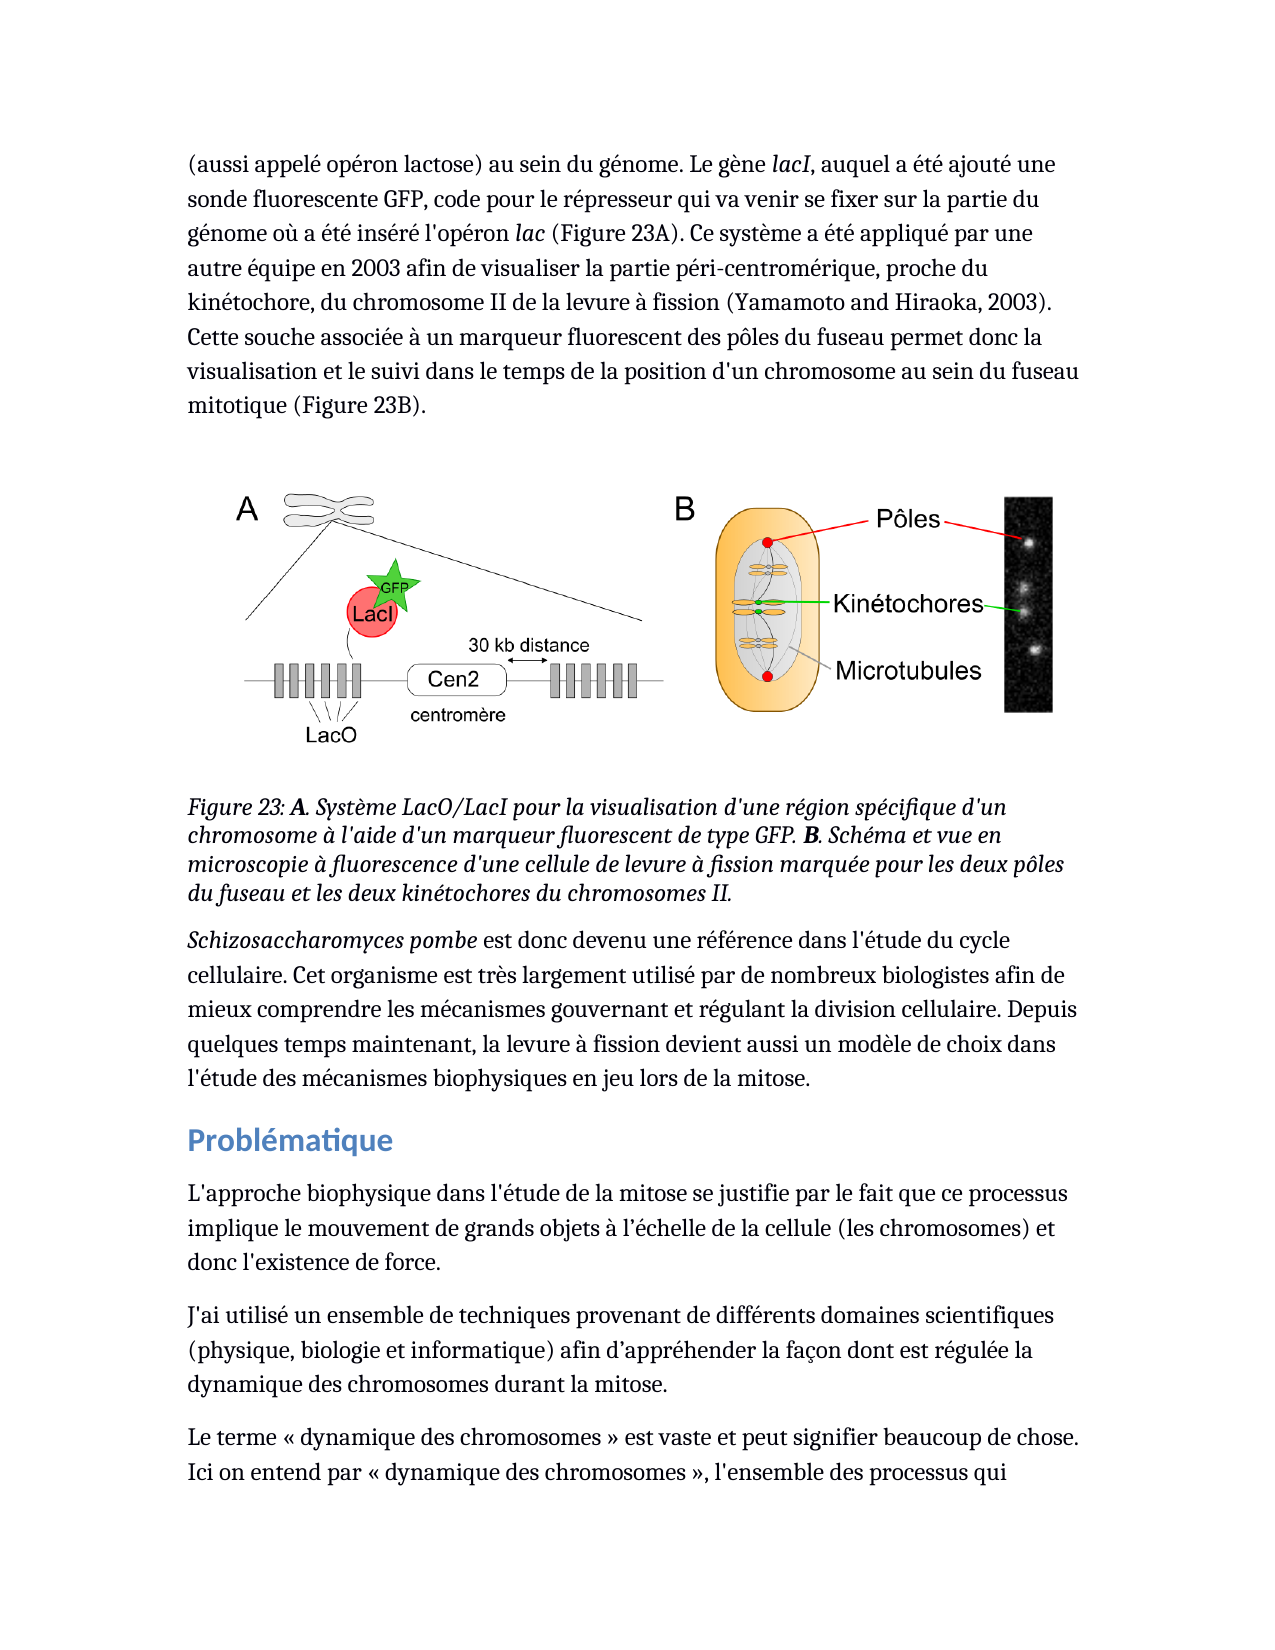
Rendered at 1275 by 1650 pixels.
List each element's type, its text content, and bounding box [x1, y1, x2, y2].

text L'approche biophysique dans l'étude de la mitose se justifie par le fait que ce processus implique le mouvement de grands objets à l’échelle de la cellule (les chromosomes) et donc l'existence de force. [187, 1179, 1087, 1277]
text J'ai utilisé un ensemble de techniques provenant de différents domaines scientifiques (physique, biologie et informatique) afin d’appréhender la façon dont est régulée la dynamique des chromosomes durant la mitose. [187, 1301, 1087, 1399]
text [187, 1423, 1087, 1487]
picture [206, 444, 1082, 772]
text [187, 150, 1087, 420]
text Figure 23: A. Système LacO/LacI pour la visualisation d'une région spécifique d'un chromosome à l'aide d'un marqueur fluorescent de type GFP. B. Schéma et vue en microscopie à fluorescence d'une cellule de levure à fission marquée pour les deux pôles du fuseau et les deux kinétochores du chromosomes II. [187, 792, 1087, 907]
subtitle Problématique [187, 1119, 1087, 1160]
text Schizosaccharomyces pombe est donc devenu une référence dans l'étude du cycle cellulaire. Cet organisme est très largement utilisé par de nombreux biologistes afin de mieux comprendre les mécanismes gouvernant et régulant la division cellulaire. Depuis quelques temps maintenant, la levure à fission devient aussi un modèle de choix dans l'étude des mécanismes biophysiques en jeu lors de la mitose. [187, 926, 1087, 1093]
